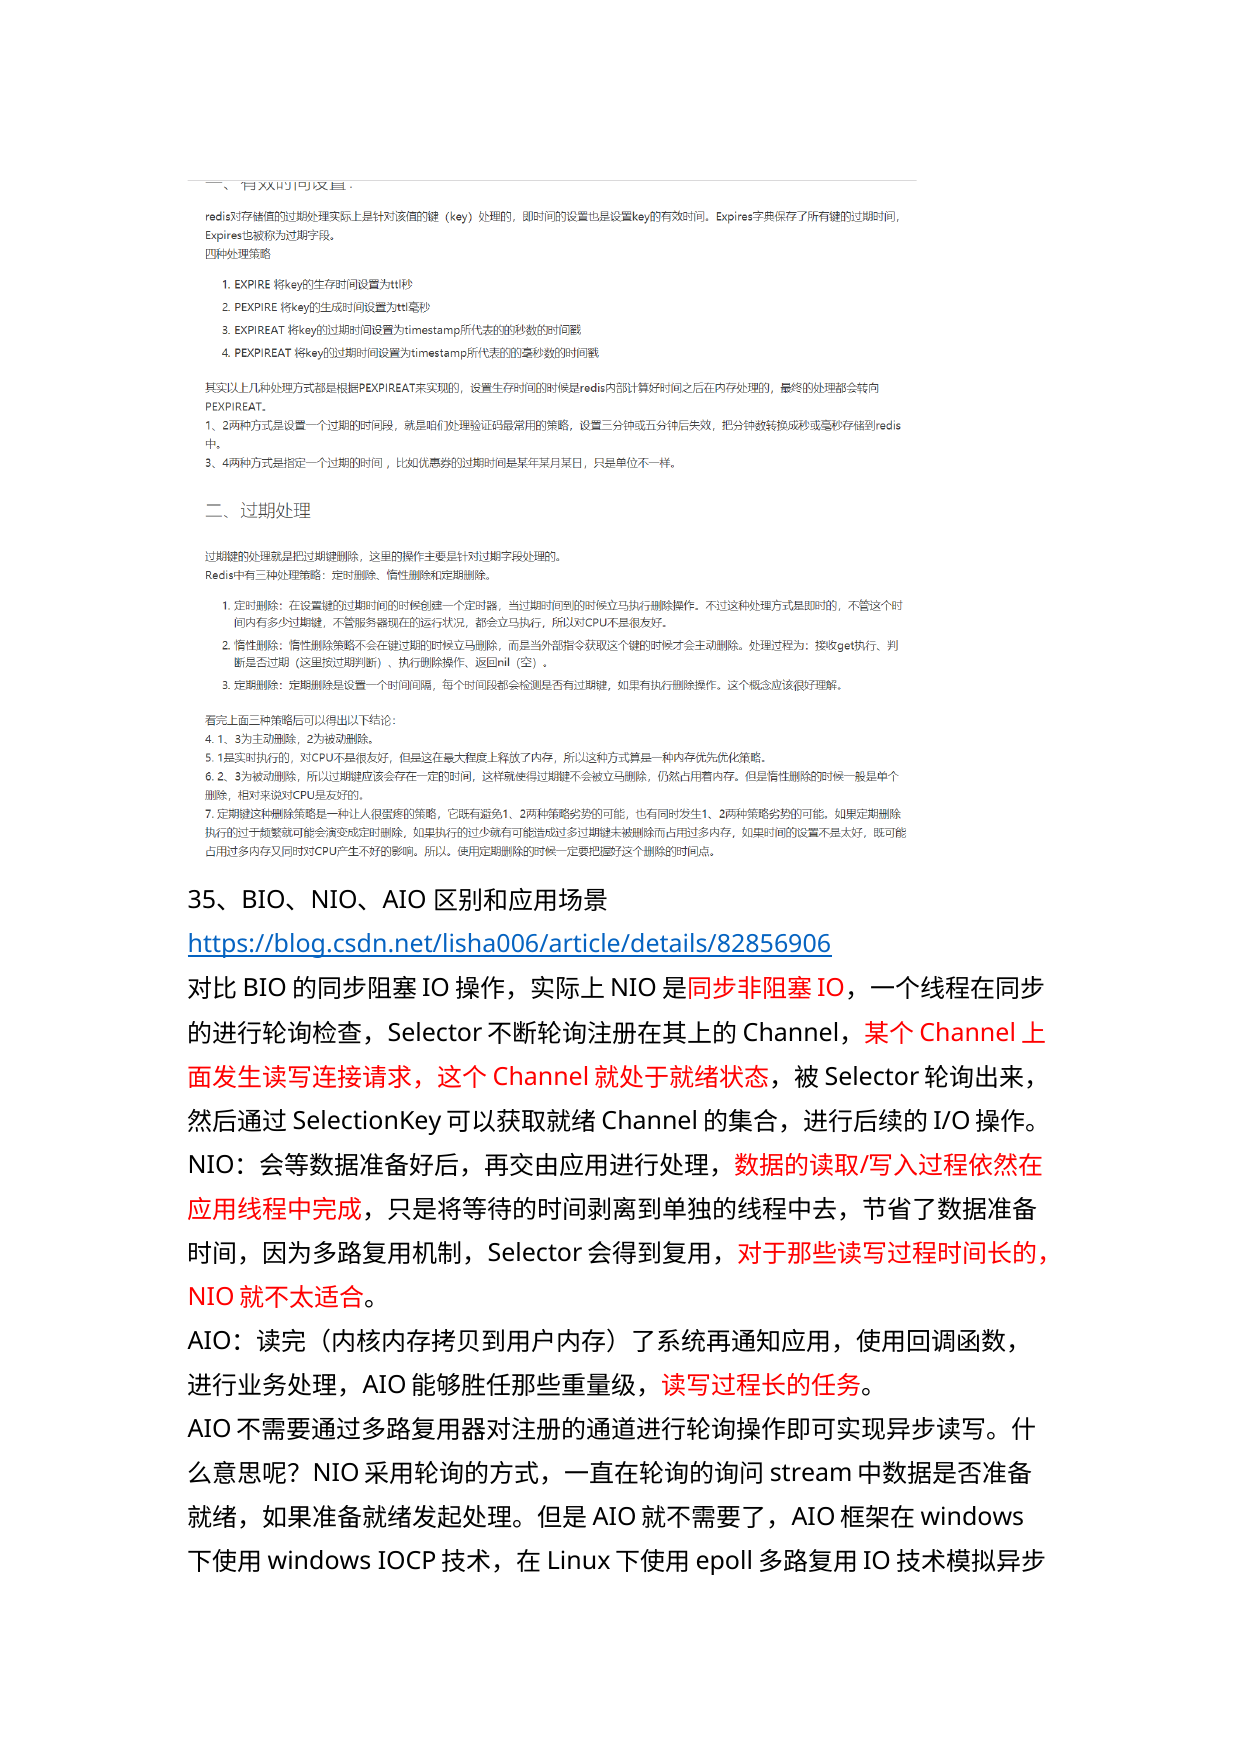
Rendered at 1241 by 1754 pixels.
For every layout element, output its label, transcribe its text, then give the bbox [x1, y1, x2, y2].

text AIO：读完（内核内存拷贝到用户内存）了系统再通知应用，使用回调函数，进行业务处理，AIO能够胜任那些重量级，读写过程长的任务。 [187, 1318, 1053, 1406]
text 35、BIO、NIO、AIO 区别和应用场景 [187, 877, 1053, 921]
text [187, 1406, 1053, 1582]
text 对比BIO的同步阻塞IO操作，实际上NIO是同步非阻塞IO，一个线程在同步的进行轮询检查，Selector不断轮询注册在其上的Channel，某个Channel上面发生读写连接请求，这个Channel就处于就绪状态，被Selector轮询出来，然后通过SelectionKey可以获取就绪Channel的集合，进行后续的I/O操作。 [187, 965, 1053, 1141]
text https://blog.csdn.net/lisha006/article/details/82856906 [187, 921, 1053, 965]
picture [187, 172, 917, 869]
text NIO：会等数据准备好后，再交由应用进行处理，数据的读取/写入过程依然在应用线程中完成，只是将等待的时间剥离到单独的线程中去，节省了数据准备时间，因为多路复用机制，Selector会得到复用，对于那些读写过程时间长的，NIO就不太适合。 [187, 1141, 1053, 1318]
